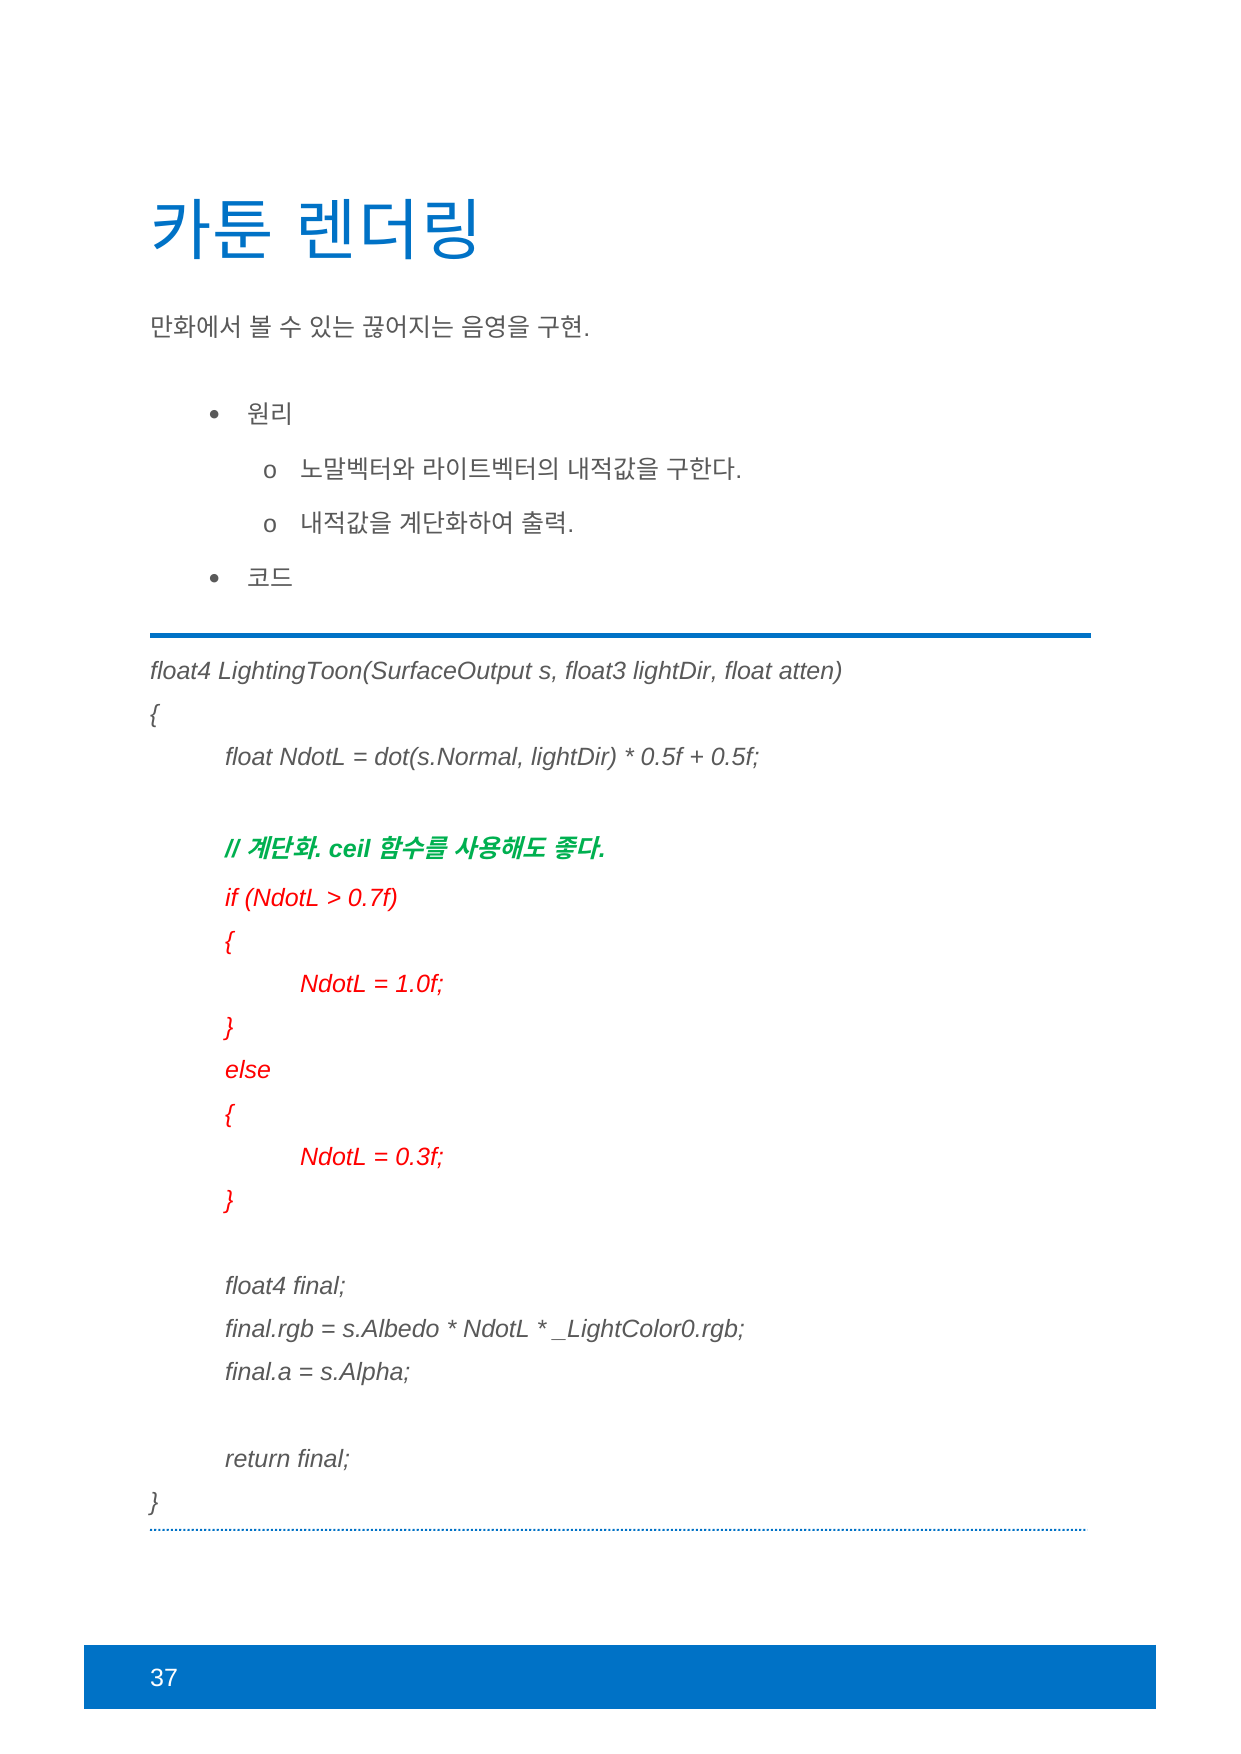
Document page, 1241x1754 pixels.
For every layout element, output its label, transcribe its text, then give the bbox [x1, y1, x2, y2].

list final.rgb = s.Albedo * NdotL * _LightColor0.rgb; [150, 1314, 1090, 1343]
list { [150, 699, 1090, 728]
list { [150, 1098, 1090, 1127]
list 노말벡터와 라이트벡터의 내적값을 구한다. [262, 449, 1090, 486]
list final.a = s.Alpha; [150, 1357, 1090, 1386]
list float4 LightingToon(SurfaceOutput s, float3 lightDir, float atten) [150, 656, 1090, 685]
list } [150, 1012, 1090, 1041]
list float4 final; [150, 1271, 1090, 1300]
list else [150, 1055, 1090, 1084]
list } [150, 1487, 1090, 1515]
list 원리 [210, 395, 1090, 431]
list if (NdotL > 0.7f) [150, 883, 1090, 912]
list NdotL = 0.3f; [150, 1142, 1090, 1170]
text 만화에서 볼 수 있는 끊어지는 음영을 구현. [150, 307, 1090, 343]
subtitle 카툰 렌더링 [150, 177, 1090, 274]
list 코드 [210, 558, 1090, 595]
list } [150, 1185, 1090, 1213]
list { [150, 926, 1090, 955]
list 내적값을 계단화하여 출력. [262, 504, 1090, 540]
list float NdotL = dot(s.Normal, lightDir) * 0.5f + 0.5f; [150, 742, 1090, 771]
list return final; [150, 1443, 1090, 1472]
list NdotL = 1.0f; [150, 969, 1090, 998]
list // 계단화. ceil 함수를 사용해도 좋다. [150, 828, 1090, 865]
